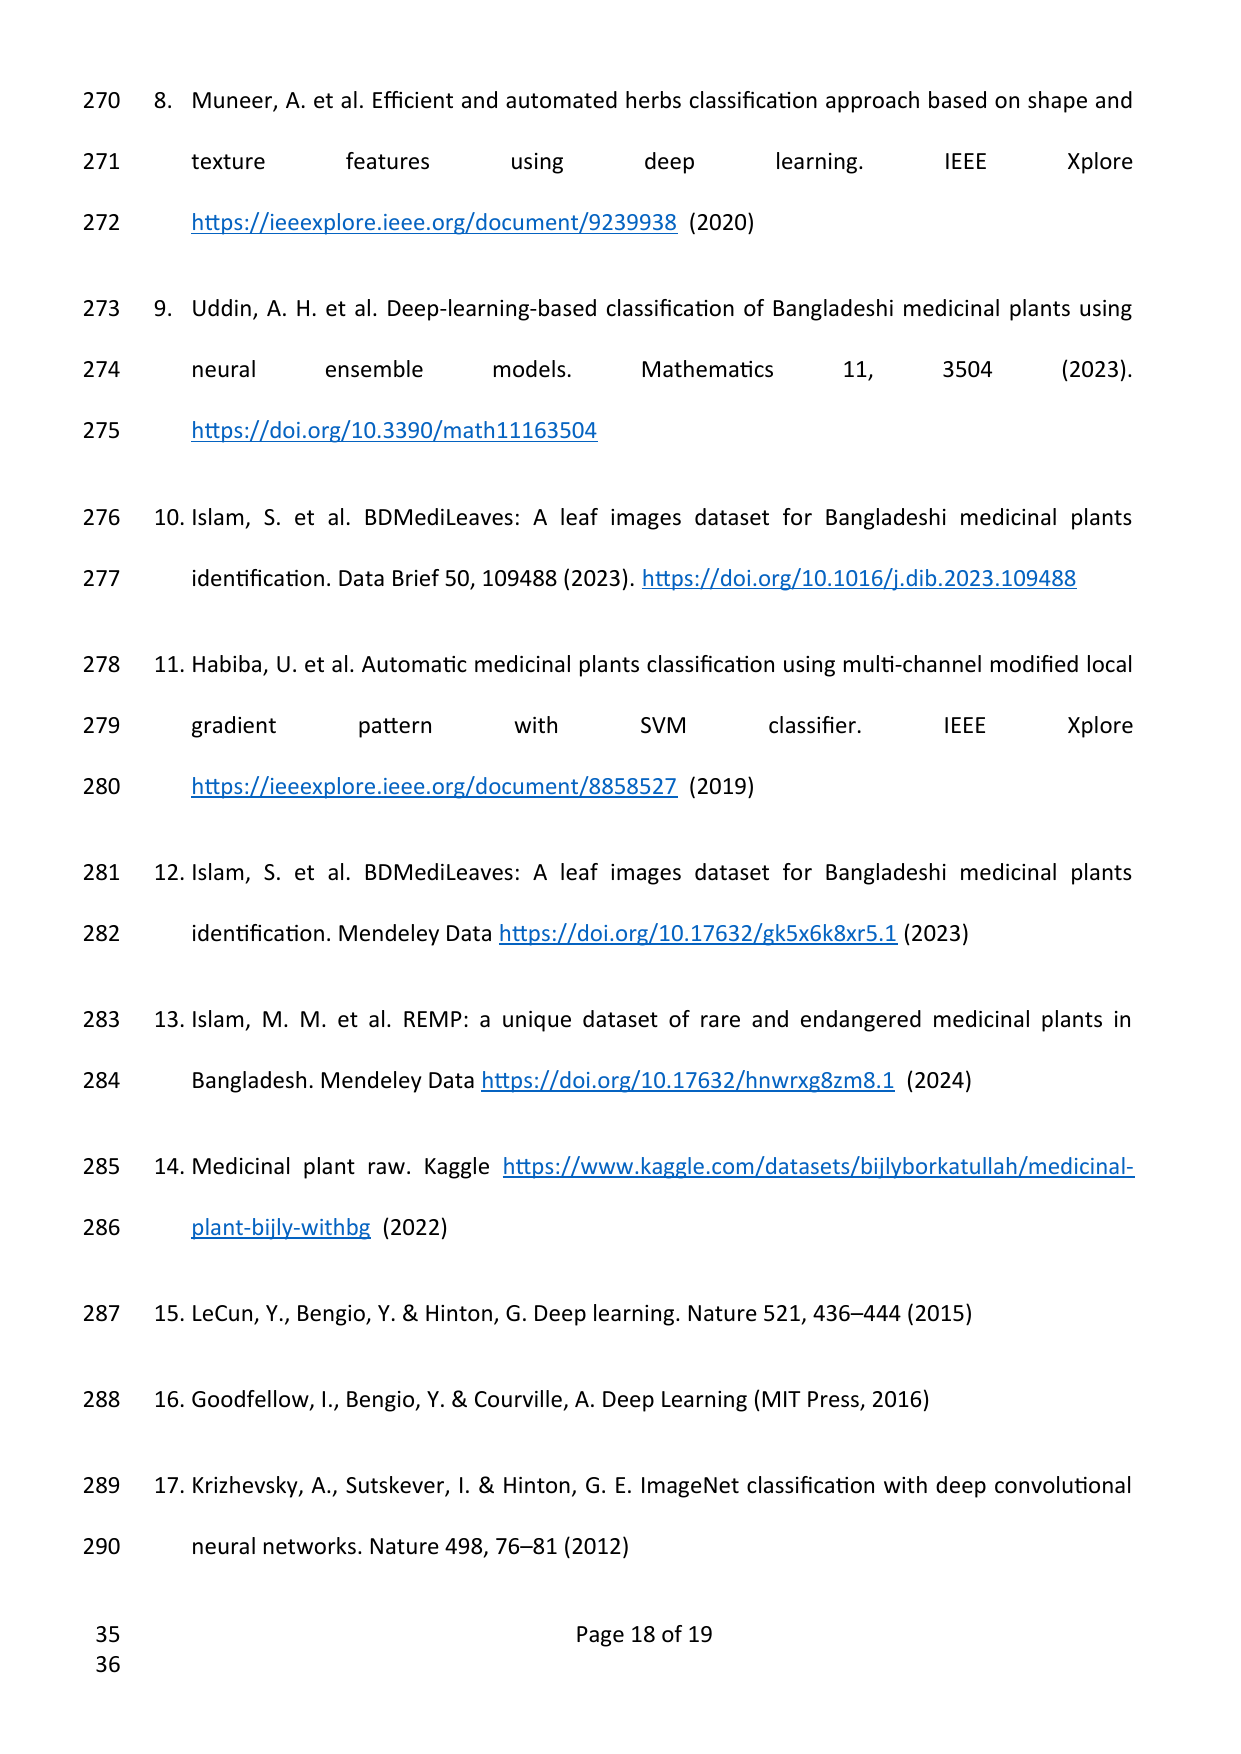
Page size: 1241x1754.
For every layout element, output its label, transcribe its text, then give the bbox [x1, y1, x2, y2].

subtitle Muneer, A. et al. Efficient and automated herbs classification approach based on shape and texture features using deep learning. IEEE Xplore https://ieeexplore.ieee.org/document/9239938 (2020) [154, 84, 1134, 237]
subtitle LeCun, Y., Bengio, Y. & Hinton, G. Deep learning. Nature 521, 436–444 (2015) [154, 1297, 1134, 1328]
subtitle Islam, S. et al. BDMediLeaves: A leaf images dataset for Bangladeshi medicinal plants identification. Mendeley Data https://doi.org/10.17632/gk5x6k8xr5.1 (2023) [154, 856, 1134, 947]
subtitle Medicinal plant raw. Kaggle https://www.kaggle.com/datasets/bijlyborkatullah/medicinal-plant-bijly-withbg (2022) [154, 1150, 1134, 1242]
subtitle Uddin, A. H. et al. Deep-learning-based classification of Bangladeshi medicinal plants using neural ensemble models. Mathematics 11, 3504 (2023). https://doi.org/10.3390/math11163504 [154, 292, 1134, 445]
subtitle Islam, M. M. et al. REMP: a unique dataset of rare and endangered medicinal plants in Bangladesh. Mendeley Data https://doi.org/10.17632/hnwrxg8zm8.1 (2024) [154, 1003, 1134, 1094]
subtitle Habiba, U. et al. Automatic medicinal plants classification using multi-channel modified local gradient pattern with SVM classifier. IEEE Xplore https://ieeexplore.ieee.org/document/8858527 (2019) [154, 648, 1134, 800]
subtitle Islam, S. et al. BDMediLeaves: A leaf images dataset for Bangladeshi medicinal plants identification. Data Brief 50, 109488 (2023). https://doi.org/10.1016/j.dib.2023.109488 [154, 501, 1134, 592]
subtitle Krizhevsky, A., Sutskever, I. & Hinton, G. E. ImageNet classification with deep convolutional neural networks. Nature 498, 76–81 (2012) [154, 1469, 1134, 1561]
subtitle Goodfellow, I., Bengio, Y. & Courville, A. Deep Learning (MIT Press, 2016) [154, 1383, 1134, 1414]
